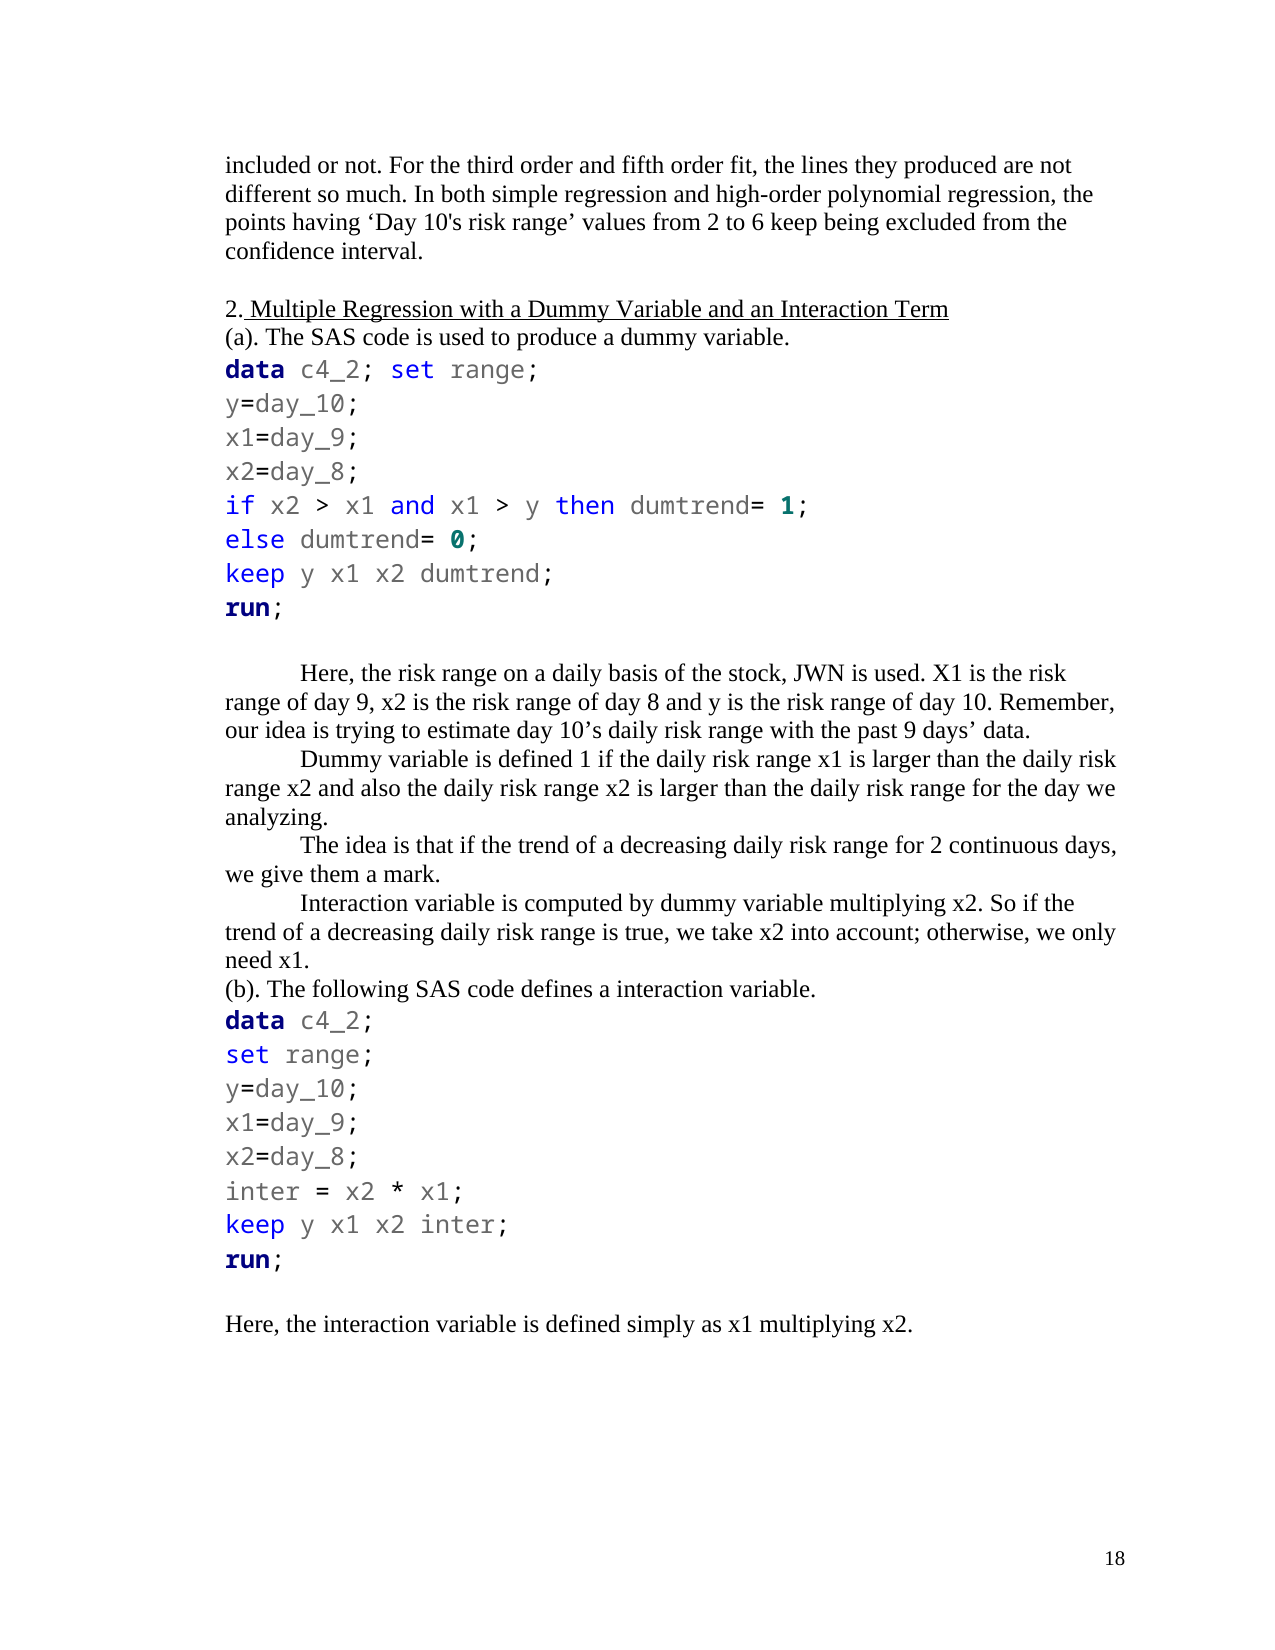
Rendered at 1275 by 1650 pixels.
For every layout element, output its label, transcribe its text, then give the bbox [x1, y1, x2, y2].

text y=day_10; [150, 1071, 1125, 1105]
text x1=day_9; [150, 419, 1125, 453]
text keep y x1 x2 inter; [150, 1207, 1125, 1241]
text data c4_2; [150, 1003, 1125, 1037]
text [225, 150, 1125, 265]
text data c4_2; set range; [150, 351, 1125, 385]
text x2=day_8; [150, 453, 1125, 487]
text if x2 > x1 and x1 > y then dumtrend= 1; [225, 487, 1125, 522]
text Here, the interaction variable is defined simply as x1 multiplying x2. [150, 1309, 1125, 1338]
text Interaction variable is computed by dummy variable multiplying x2. So if the trend of a decreasing daily risk range is true, we take x2 into account; otherwise, we only need x1. [225, 888, 1125, 974]
text The idea is that if the trend of a decreasing daily risk range for 2 continuous days, we give them a mark. [225, 830, 1125, 888]
text x2=day_8; [150, 1139, 1125, 1173]
text Here, the risk range on a daily basis of the stock, JWN is used. X1 is the risk range of day 9, x2 is the risk range of day 8 and y is the risk range of day 10. Remember, our idea is trying to estimate day 10’s daily risk range with the past 9 days’ data. [225, 658, 1125, 744]
text set range; [150, 1037, 1125, 1071]
text keep y x1 x2 dumtrend; [150, 556, 1125, 590]
text x1=day_9; [150, 1105, 1125, 1139]
text y=day_10; [150, 385, 1125, 419]
text inter = x2 * x1; [150, 1173, 1125, 1207]
text (b). The following SAS code defines a interaction variable. [150, 974, 1125, 1003]
text 2. Multiple Regression with a Dummy Variable and an Interaction Term [150, 294, 1125, 322]
text else dumtrend= 0; [150, 522, 1125, 556]
text Dummy variable is defined 1 if the daily risk range x1 is larger than the daily risk range x2 and also the daily risk range x2 is larger than the daily risk range for the day we analyzing. [225, 744, 1125, 830]
text run; [150, 590, 1125, 624]
text run; [150, 1241, 1125, 1275]
text (a). The SAS code is used to produce a dummy variable. [150, 322, 1125, 351]
